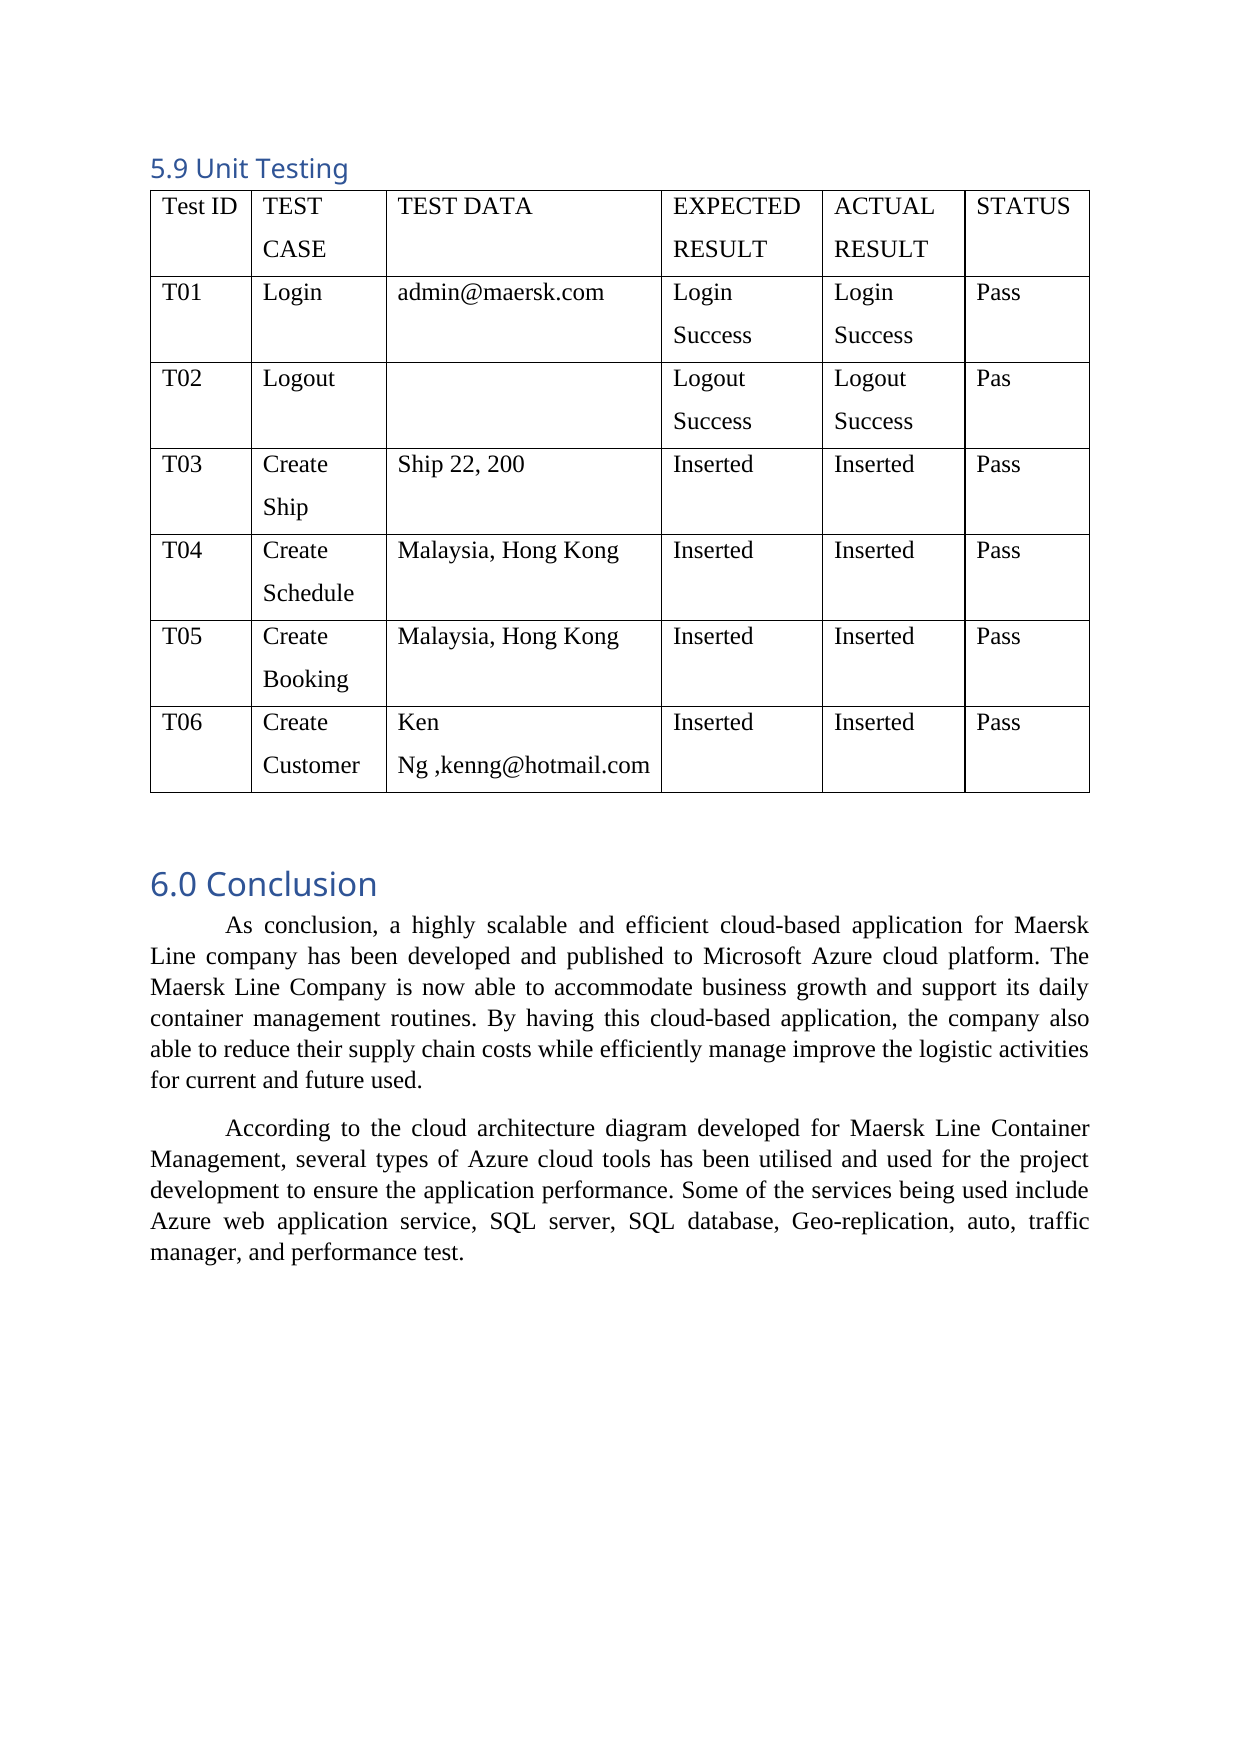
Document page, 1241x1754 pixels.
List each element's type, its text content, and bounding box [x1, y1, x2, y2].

table_cell Create Customer [252, 707, 386, 792]
table_cell Create Booking [252, 621, 386, 706]
table_cell Malaysia, Hong Kong [387, 621, 661, 706]
table_cell Inserted [662, 535, 822, 620]
table_cell T05 [151, 621, 251, 706]
table_cell Inserted [823, 535, 964, 620]
table_cell Logout Success [823, 363, 964, 448]
table_header TEST CASE [252, 191, 386, 276]
table_cell Inserted [662, 621, 822, 706]
table_cell Pas [966, 363, 1089, 448]
text As conclusion, a highly scalable and efficient cloud-based application for Maersk Line company has been developed and published to Microsoft Azure cloud platform. The Maersk Line Company is now able to accommodate business growth and support its daily container management routines. By having this cloud-based application, the company also able to reduce their supply chain costs while efficiently manage improve the logistic activities for current and future used. [150, 910, 1090, 1094]
table_cell T02 [151, 363, 251, 448]
table_cell Login Success [823, 277, 964, 362]
table_cell Create Ship [252, 449, 386, 534]
table_header EXPECTED RESULT [662, 191, 822, 276]
table_cell Inserted [662, 449, 822, 534]
table_cell T01 [151, 277, 251, 362]
table_cell T06 [151, 707, 251, 792]
table_cell Create Schedule [252, 535, 386, 620]
table_cell Login Success [662, 277, 822, 362]
table_cell Pass [966, 535, 1089, 620]
table_cell Ship 22, 200 [387, 449, 661, 534]
table_cell Inserted [823, 449, 964, 534]
table_cell Ken Ng ,kenng@hotmail.com [387, 707, 661, 792]
table_cell admin@maersk.com [387, 277, 661, 362]
table_cell [387, 363, 661, 448]
table_cell Logout [252, 363, 386, 448]
table_cell T04 [151, 535, 251, 620]
table_header TEST DATA [387, 191, 661, 276]
table_cell Inserted [662, 707, 822, 792]
table_cell Inserted [823, 707, 964, 792]
table_cell Login [252, 277, 386, 362]
subtitle 6.0 Conclusion [150, 861, 1090, 907]
table_cell Pass [966, 277, 1089, 362]
table_cell Inserted [823, 621, 964, 706]
subtitle 5.9 Unit Testing [150, 150, 1090, 187]
table_cell Pass [966, 621, 1089, 706]
text According to the cloud architecture diagram developed for Maersk Line Container Management, several types of Azure cloud tools has been utilised and used for the project development to ensure the application performance. Some of the services being used include Azure web application service, SQL server, SQL database, Geo-replication, auto, traffic manager, and performance test. [150, 1113, 1090, 1266]
table_header ACTUAL RESULT [823, 191, 964, 276]
table_cell Logout Success [662, 363, 822, 448]
table_header STATUS [966, 191, 1089, 276]
table_cell T03 [151, 449, 251, 534]
table_cell Pass [966, 449, 1089, 534]
table_cell Pass [966, 707, 1089, 792]
table_header Test ID [151, 191, 251, 276]
table_cell Malaysia, Hong Kong [387, 535, 661, 620]
